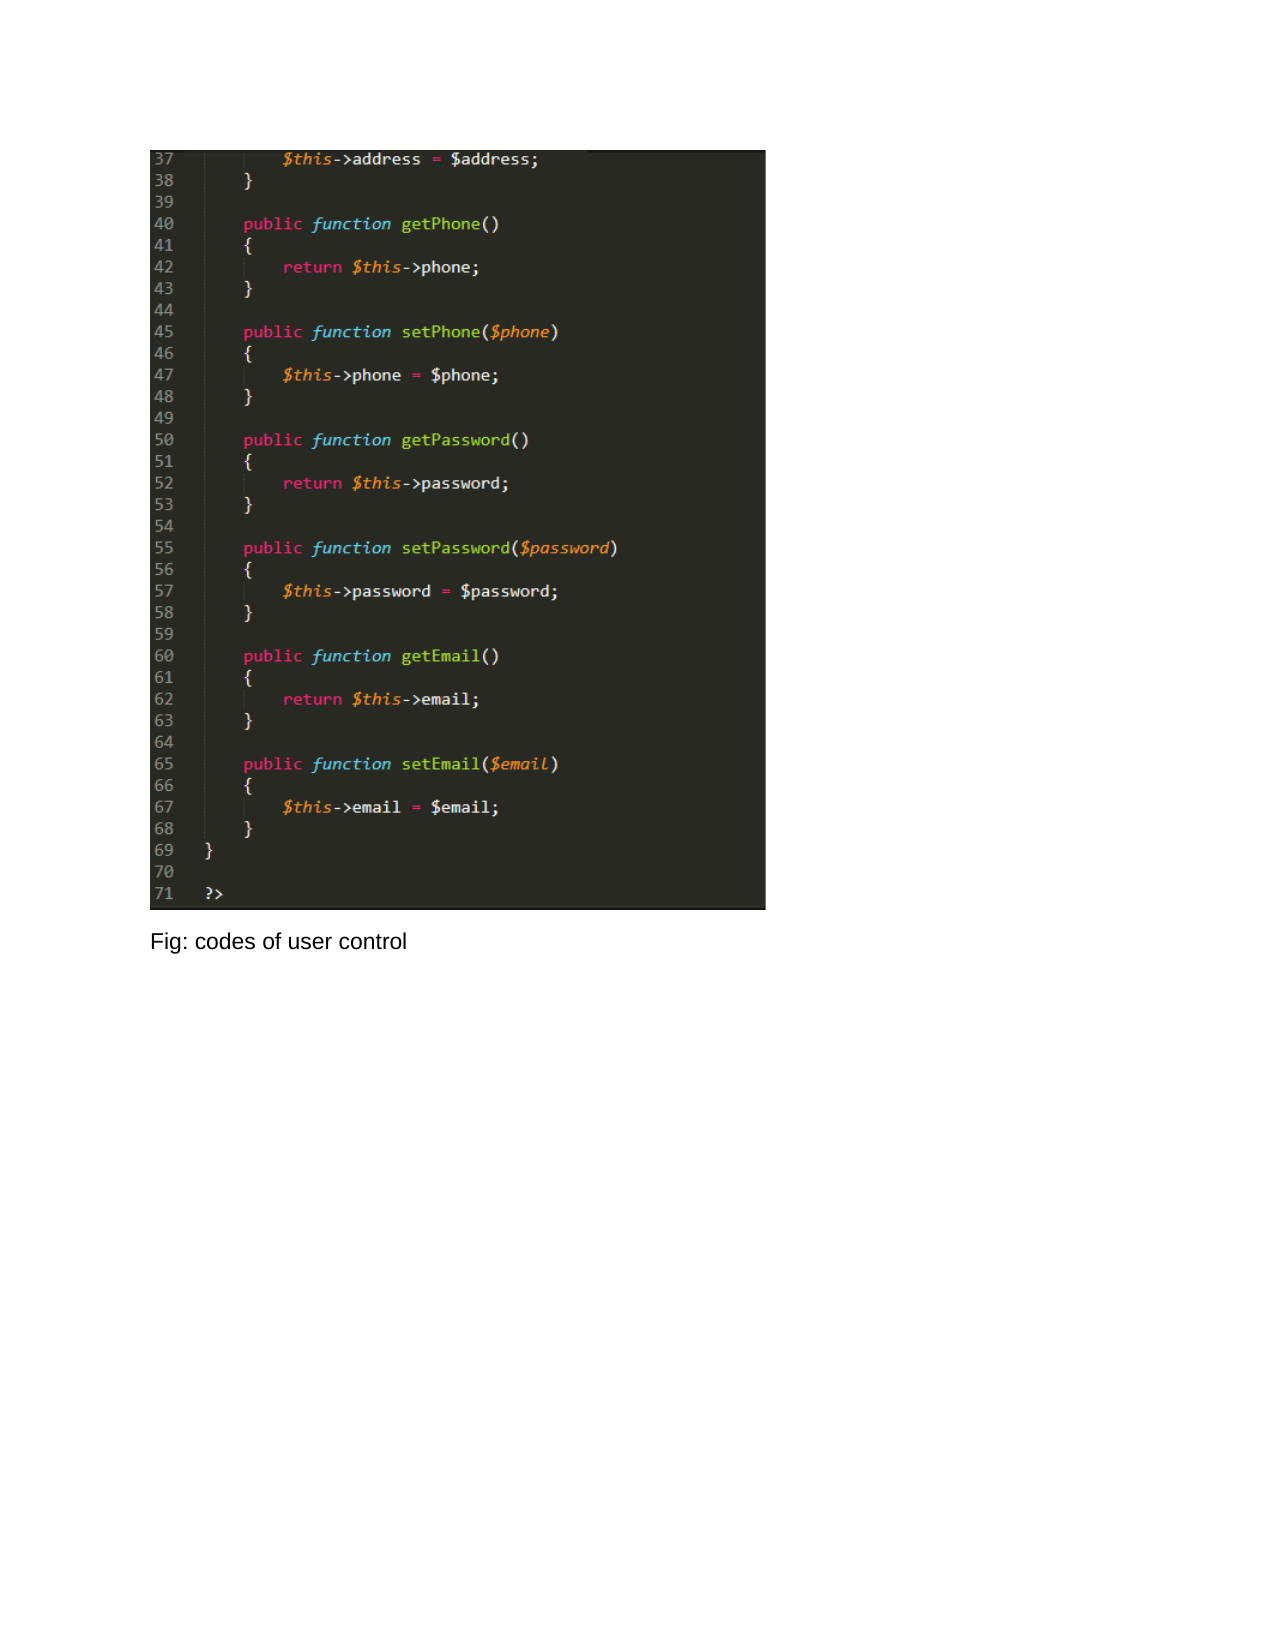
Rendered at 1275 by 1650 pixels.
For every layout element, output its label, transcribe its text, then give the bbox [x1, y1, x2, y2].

text Fig: codes of user control [150, 928, 1125, 954]
picture [150, 150, 766, 910]
